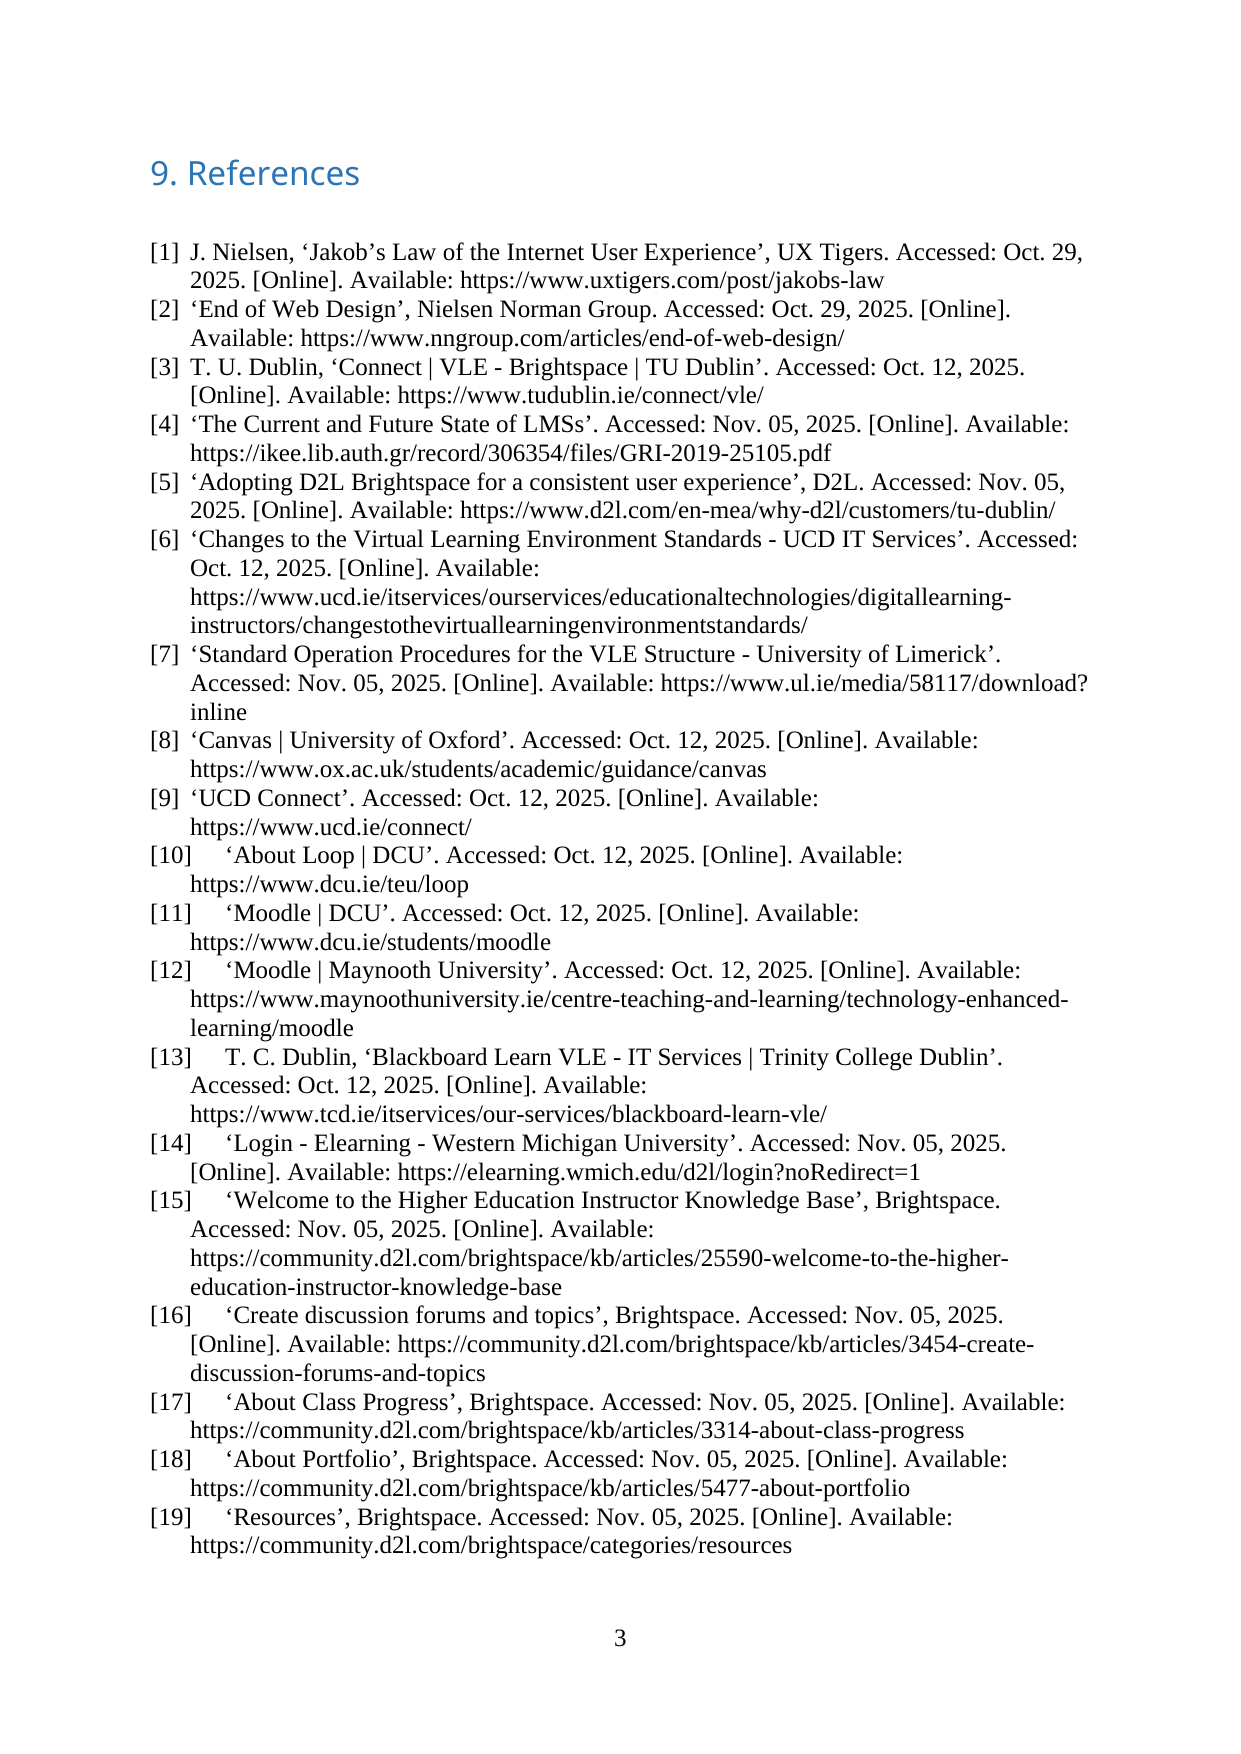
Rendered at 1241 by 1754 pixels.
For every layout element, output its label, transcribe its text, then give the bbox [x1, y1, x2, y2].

text [12] ‘Moodle | Maynooth University’. Accessed: Oct. 12, 2025. [Online]. Available: https://www.maynoothuniversity.ie/centre-teaching-and-learning/technology-enhanced-learning/moodle [150, 955, 1090, 1042]
text [15] ‘Welcome to the Higher Education Instructor Knowledge Base’, Brightspace. Accessed: Nov. 05, 2025. [Online]. Available: https://community.d2l.com/brightspace/kb/articles/25590-welcome-to-the-higher-education-instructor-knowledge-base [150, 1185, 1090, 1300]
text [11] ‘Moodle | DCU’. Accessed: Oct. 12, 2025. [Online]. Available: https://www.dcu.ie/students/moodle [150, 898, 1090, 955]
text [3] T. U. Dublin, ‘Connect | VLE - Brightspace | TU Dublin’. Accessed: Oct. 12, 2025. [Online]. Available: https://www.tudublin.ie/connect/vle/ [150, 352, 1090, 409]
text [2] ‘End of Web Design’, Nielsen Norman Group. Accessed: Oct. 29, 2025. [Online]. Available: https://www.nngroup.com/articles/end-of-web-design/ [150, 294, 1090, 352]
subtitle 9. References [150, 150, 1090, 195]
text [1] J. Nielsen, ‘Jakob’s Law of the Internet User Experience’, UX Tigers. Accessed: Oct. 29, 2025. [Online]. Available: https://www.uxtigers.com/post/jakobs-law [150, 237, 1090, 294]
text [17] ‘About Class Progress’, Brightspace. Accessed: Nov. 05, 2025. [Online]. Available: https://community.d2l.com/brightspace/kb/articles/3314-about-class-progress [150, 1387, 1090, 1444]
text [10] ‘About Loop | DCU’. Accessed: Oct. 12, 2025. [Online]. Available: https://www.dcu.ie/teu/loop [150, 840, 1090, 898]
text [14] ‘Login - Elearning - Western Michigan University’. Accessed: Nov. 05, 2025. [Online]. Available: https://elearning.wmich.edu/d2l/login?noRedirect=1 [150, 1128, 1090, 1185]
text [4] ‘The Current and Future State of LMSs’. Accessed: Nov. 05, 2025. [Online]. Available: https://ikee.lib.auth.gr/record/306354/files/GRI-2019-25105.pdf [150, 409, 1090, 467]
text [18] ‘About Portfolio’, Brightspace. Accessed: Nov. 05, 2025. [Online]. Available: https://community.d2l.com/brightspace/kb/articles/5477-about-portfolio [150, 1444, 1090, 1502]
text [6] ‘Changes to the Virtual Learning Environment Standards - UCD IT Services’. Accessed: Oct. 12, 2025. [Online]. Available: https://www.ucd.ie/itservices/ourservices/educationaltechnologies/digitallearning-instructors/changestothevirtuallearningenvironmentstandards/ [150, 524, 1090, 639]
text [16] ‘Create discussion forums and topics’, Brightspace. Accessed: Nov. 05, 2025. [Online]. Available: https://community.d2l.com/brightspace/kb/articles/3454-create-discussion-forums-and-topics [150, 1300, 1090, 1387]
text [7] ‘Standard Operation Procedures for the VLE Structure - University of Limerick’. Accessed: Nov. 05, 2025. [Online]. Available: https://www.ul.ie/media/58117/download?inline [150, 639, 1090, 725]
text [19] ‘Resources’, Brightspace. Accessed: Nov. 05, 2025. [Online]. Available: https://community.d2l.com/brightspace/categories/resources [150, 1502, 1090, 1559]
text [13] T. C. Dublin, ‘Blackboard Learn VLE - IT Services | Trinity College Dublin’. Accessed: Oct. 12, 2025. [Online]. Available: https://www.tcd.ie/itservices/our-services/blackboard-learn-vle/ [150, 1042, 1090, 1128]
text [9] ‘UCD Connect’. Accessed: Oct. 12, 2025. [Online]. Available: https://www.ucd.ie/connect/ [150, 783, 1090, 840]
text [8] ‘Canvas | University of Oxford’. Accessed: Oct. 12, 2025. [Online]. Available: https://www.ox.ac.uk/students/academic/guidance/canvas [150, 725, 1090, 783]
text [5] ‘Adopting D2L Brightspace for a consistent user experience’, D2L. Accessed: Nov. 05, 2025. [Online]. Available: https://www.d2l.com/en-mea/why-d2l/customers/tu-dublin/ [150, 467, 1090, 524]
